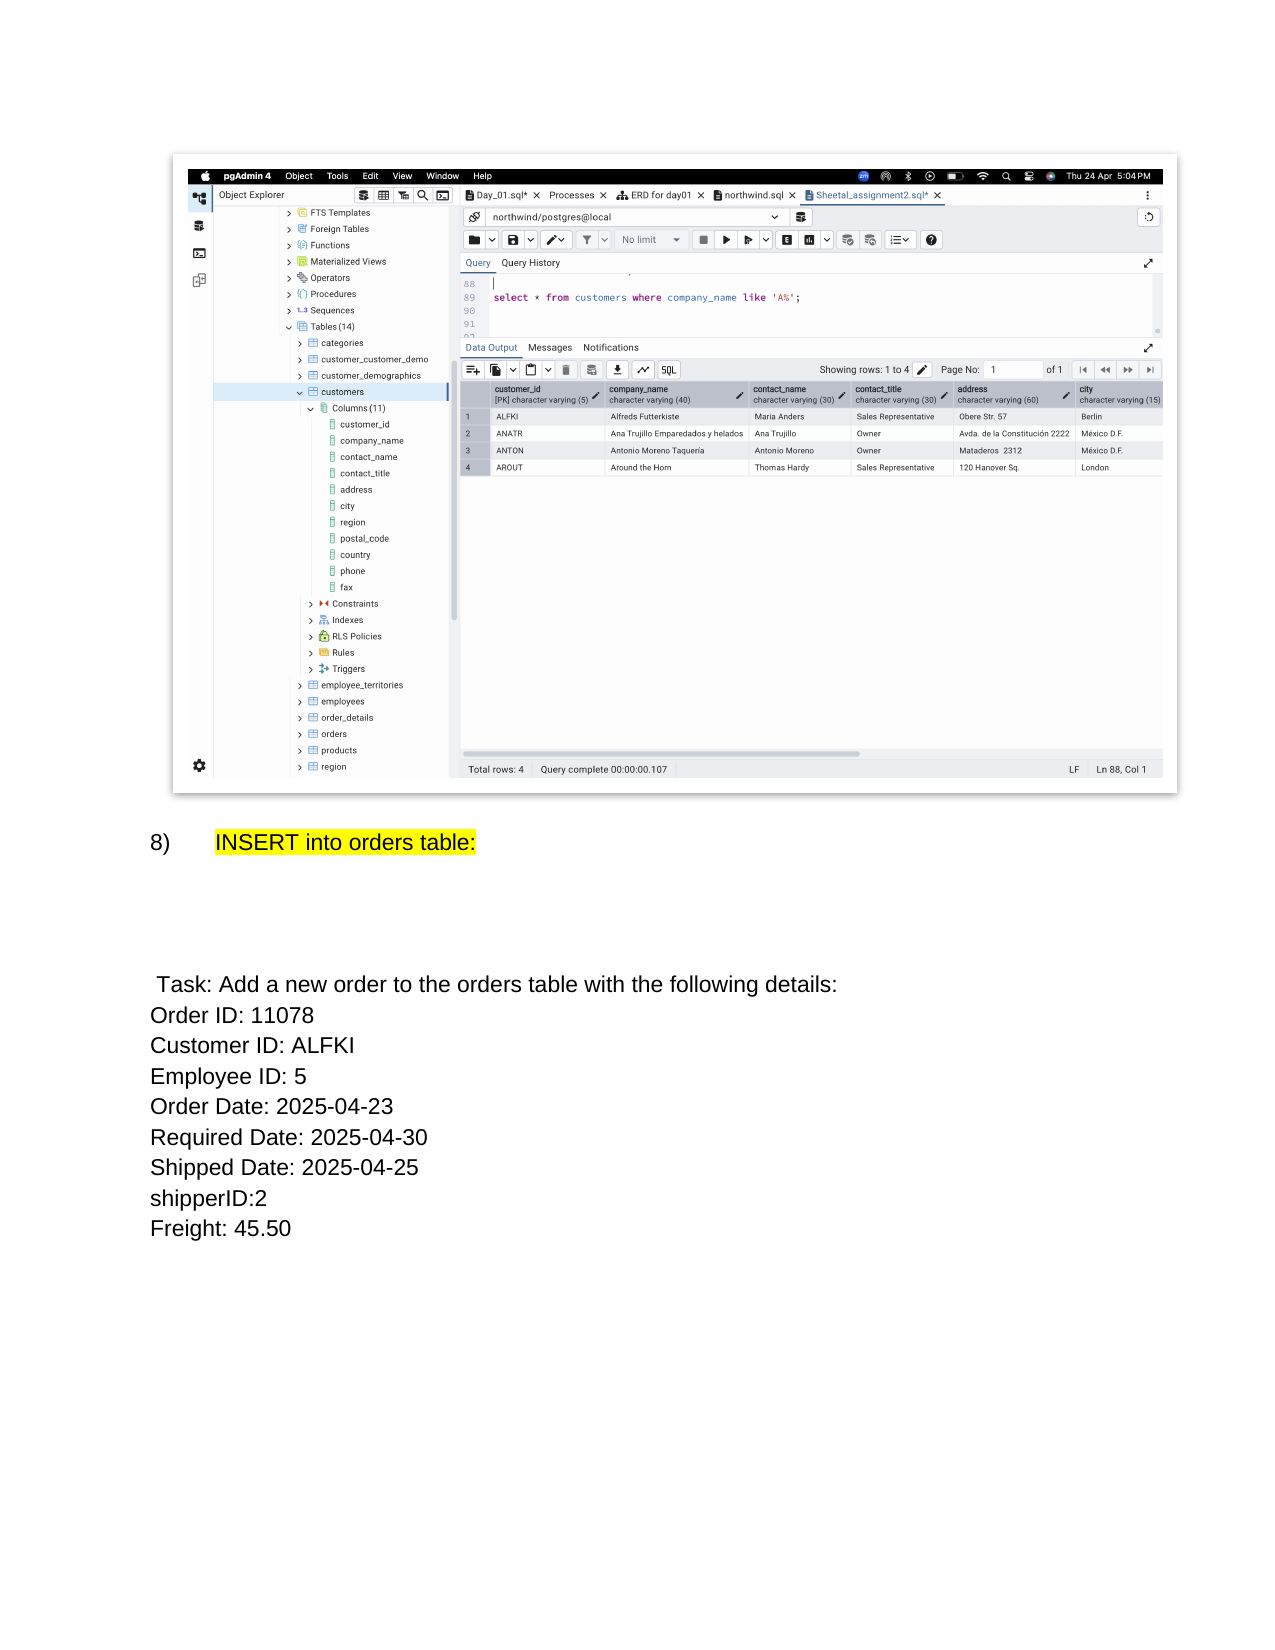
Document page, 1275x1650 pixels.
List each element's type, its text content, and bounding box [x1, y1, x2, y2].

text Employee ID: 5 [150, 1063, 1125, 1089]
text shipperID:2 [150, 1185, 1125, 1211]
text Required Date: 2025-04-30 [150, 1124, 1125, 1150]
text Shipped Date: 2025-04-25 [150, 1154, 1125, 1181]
text Customer ID: ALFKI [150, 1032, 1125, 1059]
text Order Date: 2025-04-23 [150, 1093, 1125, 1120]
text Order ID: 11078 [150, 1002, 1125, 1028]
text Freight: 45.50 [150, 1215, 1125, 1242]
text Task: Add a new order to the orders table with the following details: [150, 971, 1125, 998]
text 8) INSERT into orders table: [150, 828, 1125, 855]
